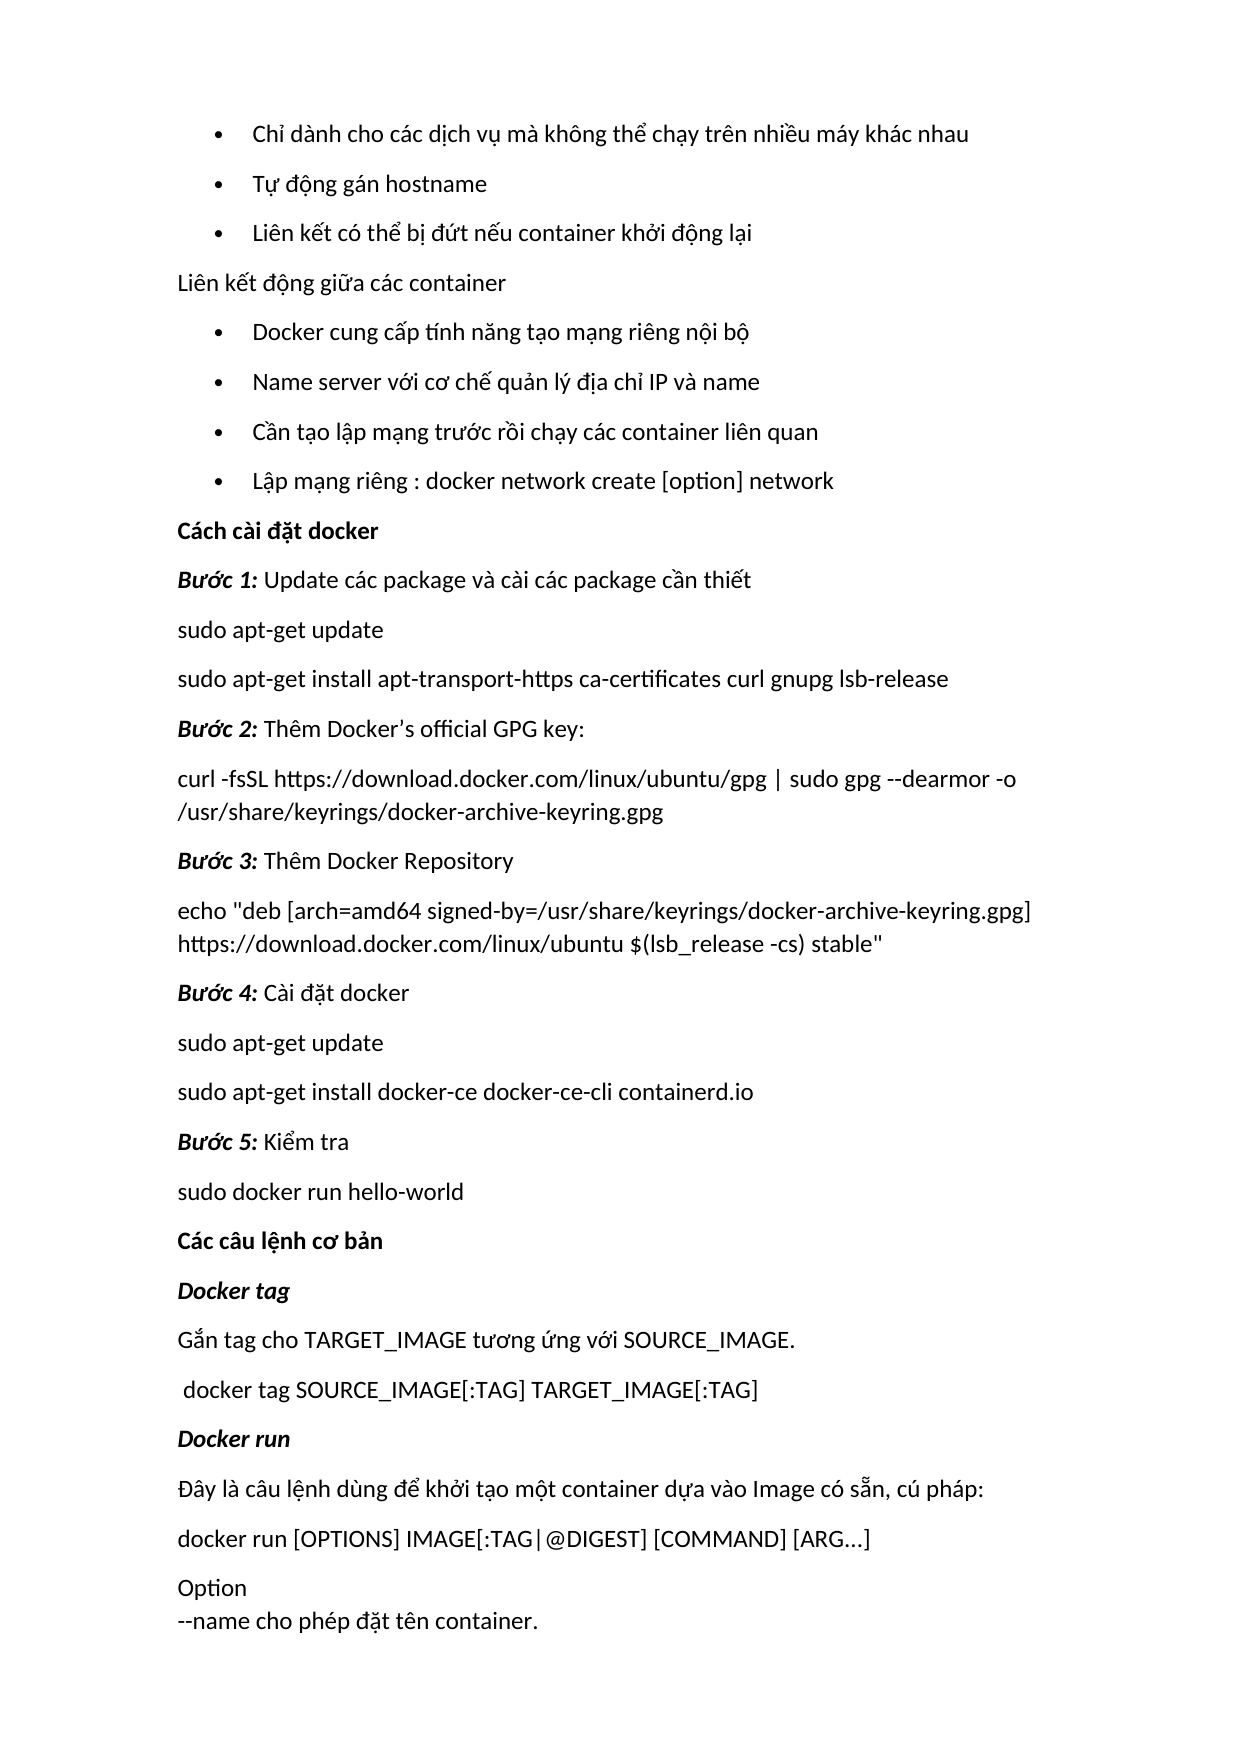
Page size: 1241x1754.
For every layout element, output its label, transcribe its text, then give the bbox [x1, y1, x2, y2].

list Lập mạng riêng : docker network create [option] network [215, 465, 1122, 496]
text Bước 1: Update các package và cài các package cần thiết [177, 564, 1122, 595]
text Bước 5: Kiểm tra [177, 1126, 1122, 1157]
text curl -fsSL https://download.docker.com/linux/ubuntu/gpg | sudo gpg --dearmor -o /usr/share/keyrings/docker-archive-keyring.gpg [177, 763, 1122, 826]
text sudo apt-get update [177, 614, 1122, 644]
text Bước 2: Thêm Docker’s official GPG key: [177, 713, 1122, 744]
text Liên kết động giữa các container [177, 267, 1122, 297]
text Cách cài đặt docker [177, 515, 1122, 545]
text sudo docker run hello-world [177, 1176, 1122, 1206]
text docker run [OPTIONS] IMAGE[:TAG|@DIGEST] [COMMAND] [ARG...] [177, 1523, 1122, 1553]
text sudo apt-get update [177, 1027, 1122, 1057]
list Cần tạo lập mạng trước rồi chạy các container liên quan [215, 416, 1122, 446]
text Gắn tag cho TARGET_IMAGE tương ứng với SOURCE_IMAGE. [177, 1324, 1122, 1355]
list Chỉ dành cho các dịch vụ mà không thể chạy trên nhiều máy khác nhau [215, 118, 1122, 149]
text docker tag SOURCE_IMAGE[:TAG] TARGET_IMAGE[:TAG] [177, 1374, 1122, 1404]
text Bước 4: Cài đặt docker [177, 977, 1122, 1008]
text sudo apt-get install docker-ce docker-ce-cli containerd.io [177, 1076, 1122, 1107]
list Tự động gán hostname [215, 168, 1122, 198]
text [177, 1572, 1122, 1636]
text Các câu lệnh cơ bản [177, 1225, 1122, 1256]
list Name server với cơ chế quản lý địa chỉ IP và name [215, 366, 1122, 397]
text Bước 3: Thêm Docker Repository [177, 845, 1122, 876]
text sudo apt-get install apt-transport-https ca-certificates curl gnupg lsb-release [177, 663, 1122, 694]
text Đây là câu lệnh dùng để khởi tạo một container dựa vào Image có sẵn, cú pháp: [177, 1473, 1122, 1504]
list Docker cung cấp tính năng tạo mạng riêng nội bộ [215, 316, 1122, 347]
text Docker tag [177, 1275, 1122, 1305]
list Liên kết có thể bị đứt nếu container khởi động lại [215, 217, 1122, 248]
text echo "deb [arch=amd64 signed-by=/usr/share/keyrings/docker-archive-keyring.gpg] https://download.docker.com/linux/ubuntu $(lsb_release -cs) stable" [177, 895, 1122, 958]
text Docker run [177, 1423, 1122, 1454]
